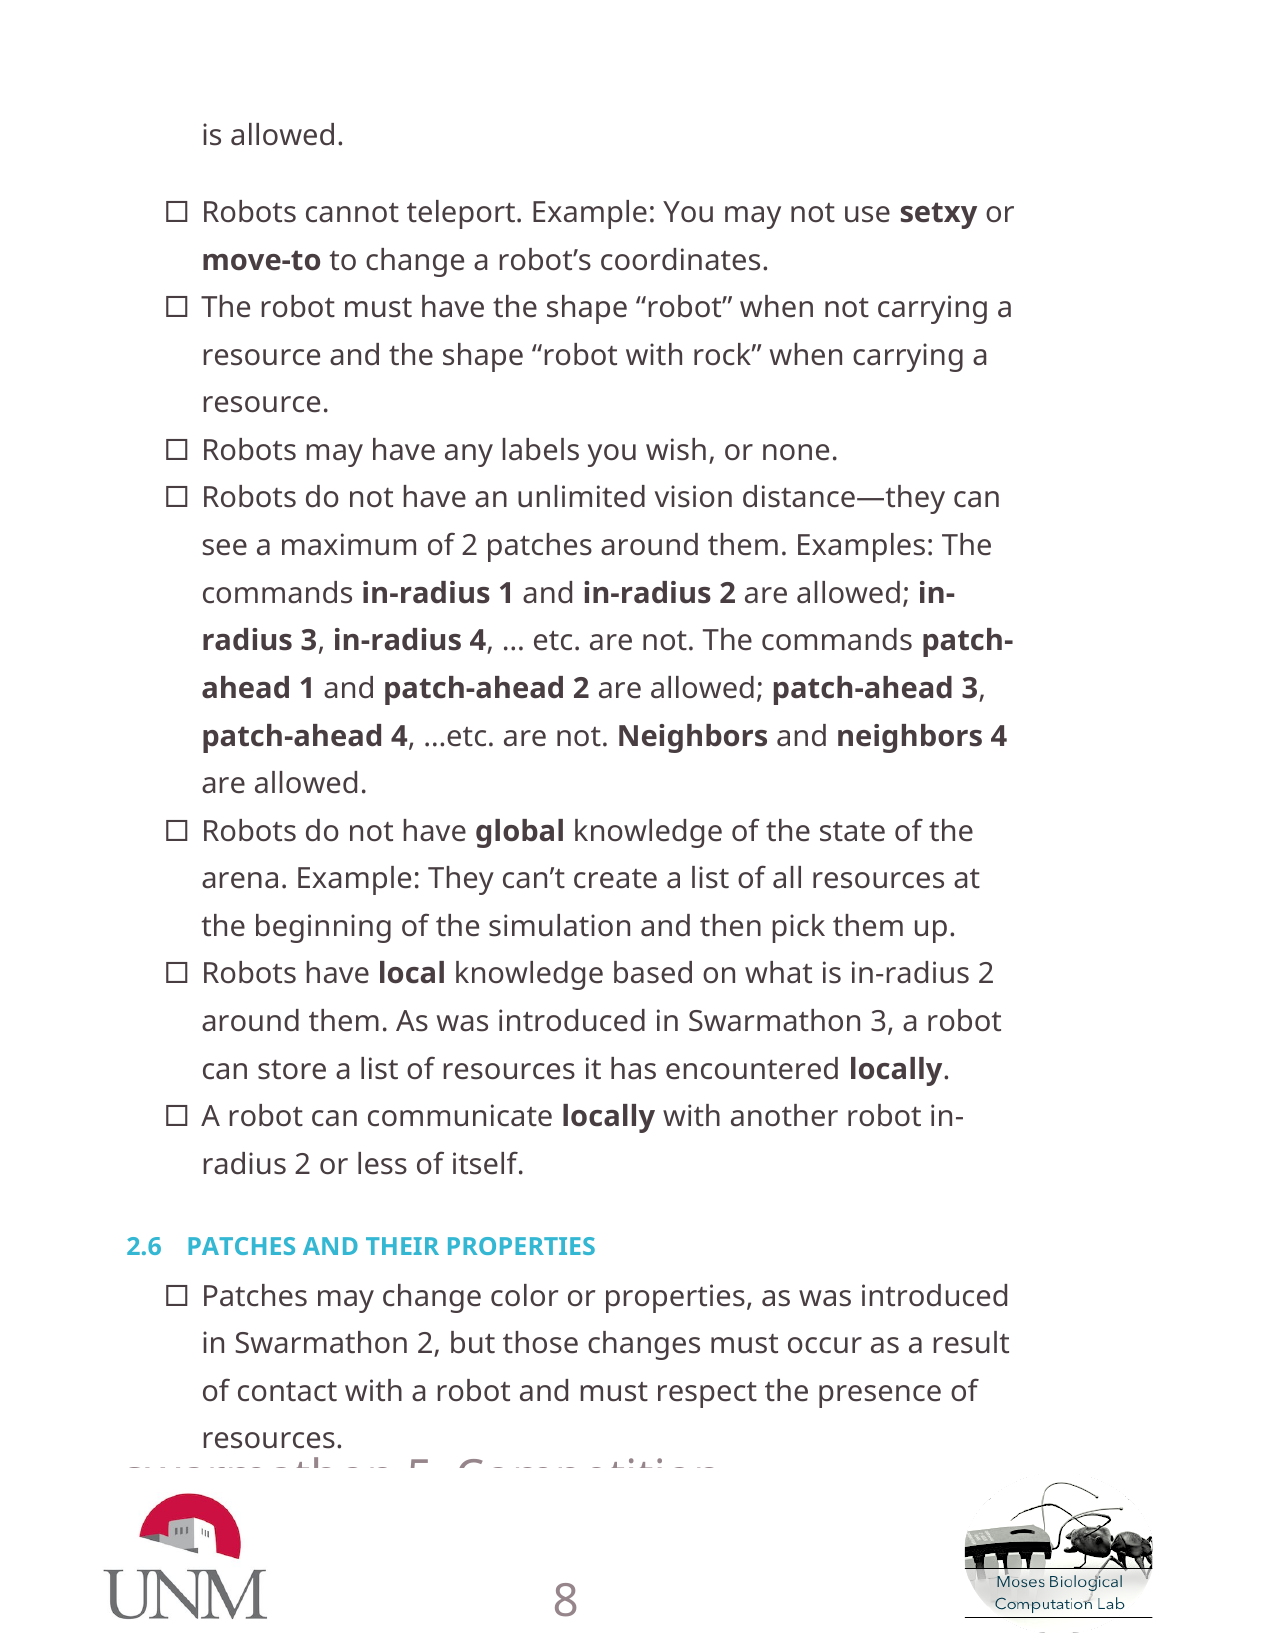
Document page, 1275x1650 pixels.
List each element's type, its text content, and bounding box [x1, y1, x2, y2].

text is allowed. [201, 114, 1020, 154]
list Robots do not have an unlimited vision distance—they can see a maximum of 2 patches around them. Examples: The commands in-radius 1 and in-radius 2 are allowed; in-radius 3, in-radius 4, … etc. are not. The commands patch-ahead 1 and patch-ahead 2 are allowed; patch-ahead 3, patch-ahead 4, …etc. are not. Neighbors and neighbors 4 are allowed. [163, 477, 1020, 802]
list Robots may have any labels you wish, or none. [163, 429, 1020, 469]
subtitle patches and their properties [126, 1228, 1020, 1262]
list Robots have local knowledge based on what is in-radius 2 around them. As was introduced in Swarmathon 3, a robot can store a list of resources it has encountered locally. [163, 953, 1020, 1088]
picture [964, 1474, 1153, 1633]
picture [102, 1492, 268, 1620]
list Robots cannot teleport. Example: You may not use setxy or move-to to change a robot’s coordinates. [163, 191, 1020, 278]
list Robots do not have global knowledge of the state of the arena. Example: They can’t create a list of all resources at the beginning of the simulation and then pick them up. [163, 810, 1020, 945]
list The robot must have the shape “robot” when not carrying a resource and the shape “robot with rock” when carrying a resource. [163, 286, 1020, 421]
list A robot can communicate locally with another robot in-radius 2 or less of itself. [163, 1096, 1020, 1183]
list Patches may change color or properties, as was introduced in Swarmathon 2, but those changes must occur as a result of contact with a robot and must respect the presence of resources. [163, 1275, 1020, 1457]
